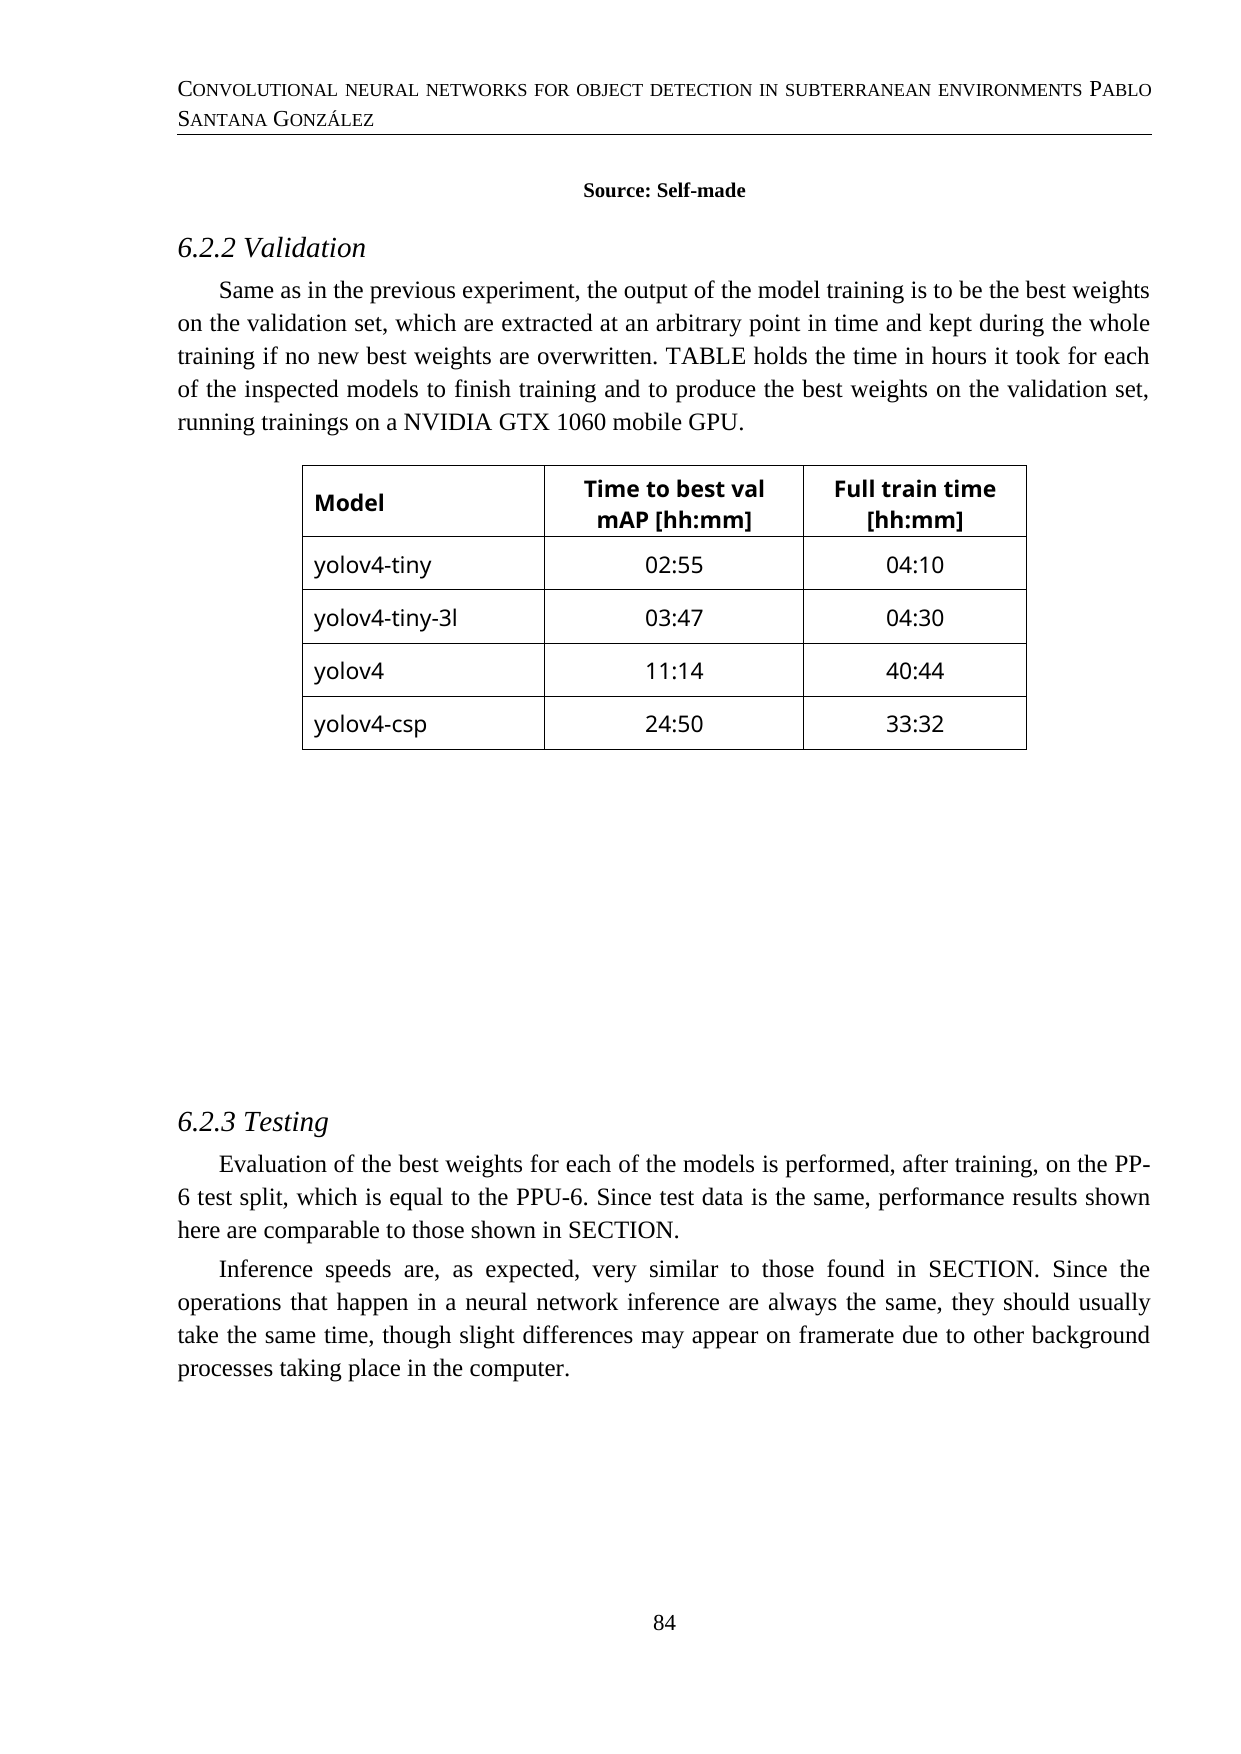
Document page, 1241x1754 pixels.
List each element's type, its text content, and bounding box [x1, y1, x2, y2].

text Same as in the previous experiment, the output of the model training is to be the best weights on the validation set, which are extracted at an arbitrary point in time and kept during the whole training if no new best weights are overwritten. TABLE holds the time in hours it took for each of the inspected models to finish training and to produce the best weights on the validation set, running trainings on a NVIDIA GTX 1060 mobile GPU. [177, 275, 1152, 436]
table_cell 24:50 [545, 697, 803, 749]
table_cell yolov4-tiny-3l [303, 590, 544, 642]
table_header Model [303, 466, 544, 536]
table_cell 33:32 [804, 697, 1026, 749]
table_header Full train time [hh:mm] [804, 466, 1026, 536]
table_header Time to best val mAP [hh:mm] [545, 466, 803, 536]
table_cell yolov4-csp [303, 697, 544, 749]
subtitle Testing [177, 1104, 1152, 1138]
text Evaluation of the best weights for each of the models is performed, after training, on the PP-6 test split, which is equal to the PPU-6. Since test data is the same, performance results shown here are comparable to those shown in SECTION. [177, 1149, 1152, 1244]
table_cell 11:14 [545, 644, 803, 696]
table_cell 40:44 [804, 644, 1026, 696]
text Inference speeds are, as expected, very similar to those found in SECTION. Since the operations that happen in a neural network inference are always the same, they should usually take the same time, though slight differences may appear on framerate due to other background processes taking place in the computer. [177, 1254, 1152, 1382]
table_cell yolov4 [303, 644, 544, 696]
subtitle Validation [177, 230, 1152, 264]
table_cell 03:47 [545, 590, 803, 642]
table_cell 02:55 [545, 537, 803, 589]
text Source: Self-made [177, 178, 1152, 202]
table_cell yolov4-tiny [303, 537, 544, 589]
table_cell 04:30 [804, 590, 1026, 642]
table_cell 04:10 [804, 537, 1026, 589]
